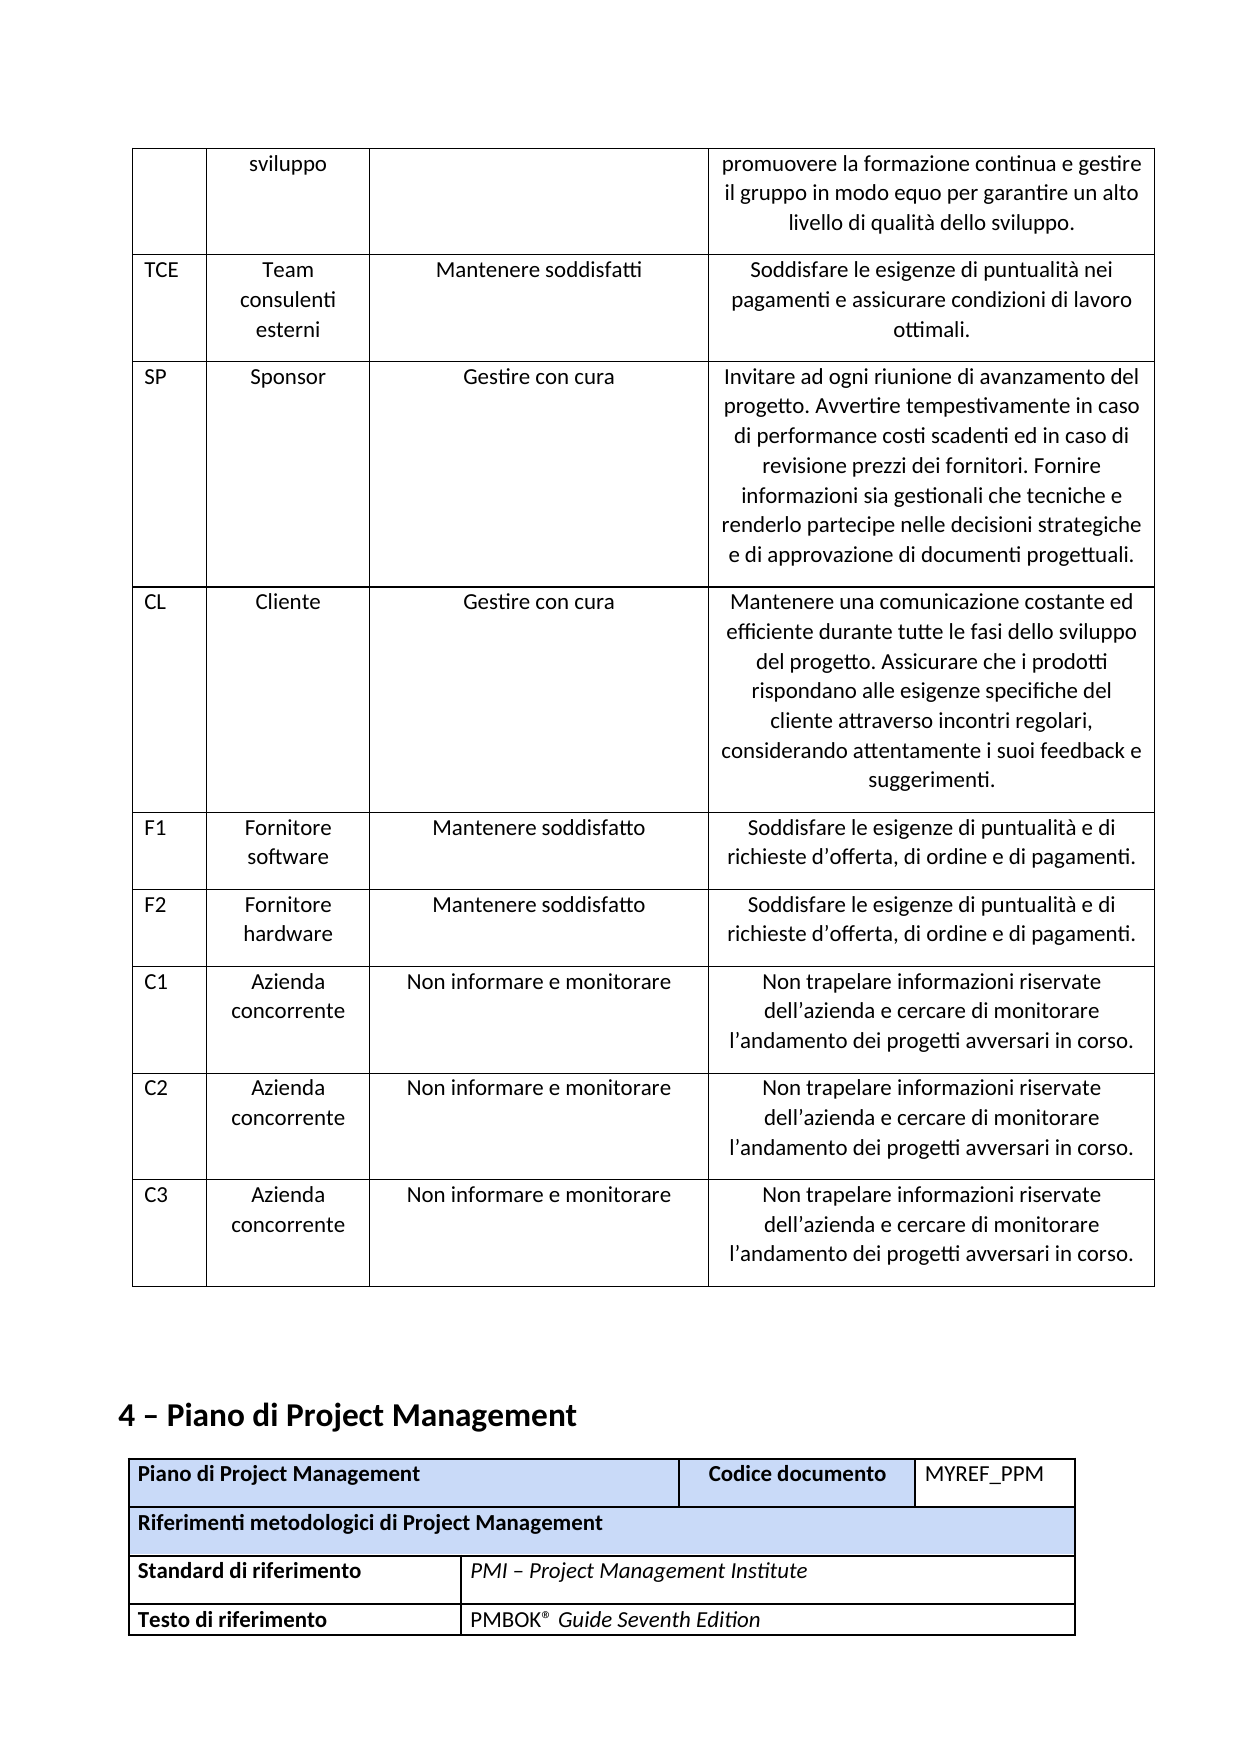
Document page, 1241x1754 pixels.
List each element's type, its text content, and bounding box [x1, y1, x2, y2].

table_cell Invitare ad ogni riunione di avanzamento del progetto. Avvertire tempestivamente in caso di performance costi scadenti ed in caso di revisione prezzi dei fornitori. Fornire informazioni sia gestionali che tecniche e renderlo partecipe nelle decisioni strategiche e di approvazione di documenti progettuali. [709, 362, 1154, 586]
table_cell Team consulenti esterni [207, 255, 369, 361]
table_cell Soddisfare le esigenze di puntualità nei pagamenti e assicurare condizioni di lavoro ottimali. [709, 255, 1154, 361]
table_cell Mantenere soddisfatti [370, 255, 708, 361]
table_cell Azienda concorrente [207, 1180, 369, 1286]
table_cell Riferimenti metodologici di Project Management [130, 1508, 1074, 1554]
table_cell C1 [133, 967, 206, 1072]
table_cell Cliente [207, 588, 369, 812]
table_cell Fornitore software [207, 813, 369, 889]
table_cell Soddisfare le esigenze di puntualità e di richieste d’offerta, di ordine e di pagamenti. [709, 813, 1154, 889]
table_cell CL [133, 588, 206, 812]
table_cell Team di sviluppo [207, 149, 369, 254]
table_cell Non informare e monitorare [370, 1074, 708, 1179]
table_header Piano di Project Management [130, 1460, 678, 1506]
table_cell Fornitore hardware [207, 890, 369, 966]
table_cell Non informare e monitorare [370, 967, 708, 1072]
text 4 – Piano di Project Management [118, 1394, 1122, 1435]
table_cell Standard di riferimento [130, 1557, 460, 1603]
table_cell PMI – Project Management Institute [462, 1557, 1074, 1603]
table_cell Non trapelare informazioni riservate dell’azienda e cercare di monitorare l’andamento dei progetti avversari in corso. [709, 1180, 1154, 1286]
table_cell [130, 1605, 460, 1634]
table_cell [462, 1605, 1074, 1634]
table_cell Soddisfare le esigenze di puntualità e di richieste d’offerta, di ordine e di pagamenti. [709, 890, 1154, 966]
table_cell Non trapelare informazioni riservate dell’azienda e cercare di monitorare l’andamento dei progetti avversari in corso. [709, 1074, 1154, 1179]
table_cell Non informare e monitorare [370, 1180, 708, 1286]
table_cell TCE [133, 255, 206, 361]
table_cell C2 [133, 1074, 206, 1179]
table_cell Gestire con cura [370, 588, 708, 812]
table_cell Gestire con cura [370, 362, 708, 586]
table_cell Mantenere soddisfatto [370, 890, 708, 966]
table_cell Azienda concorrente [207, 967, 369, 1072]
table_cell Mantenere una comunicazione costante ed efficiente durante tutte le fasi dello sviluppo del progetto. Assicurare che i prodotti rispondano alle esigenze specifiche del cliente attraverso incontri regolari, considerando attentamente i suoi feedback e suggerimenti. [709, 588, 1154, 812]
table_cell TM [133, 149, 206, 254]
table_cell Non trapelare informazioni riservate dell’azienda e cercare di monitorare l’andamento dei progetti avversari in corso. [709, 967, 1154, 1072]
table_cell F1 [133, 813, 206, 889]
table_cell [709, 149, 1154, 254]
table_header Codice documento [680, 1460, 914, 1506]
table_cell Sponsor [207, 362, 369, 586]
table_header MYREF_PPM [916, 1460, 1074, 1506]
table_cell F2 [133, 890, 206, 966]
table_cell Azienda concorrente [207, 1074, 369, 1179]
table_cell C3 [133, 1180, 206, 1286]
table_cell Mantenere soddisfatto [370, 813, 708, 889]
table_cell SP [133, 362, 206, 586]
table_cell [370, 149, 708, 254]
